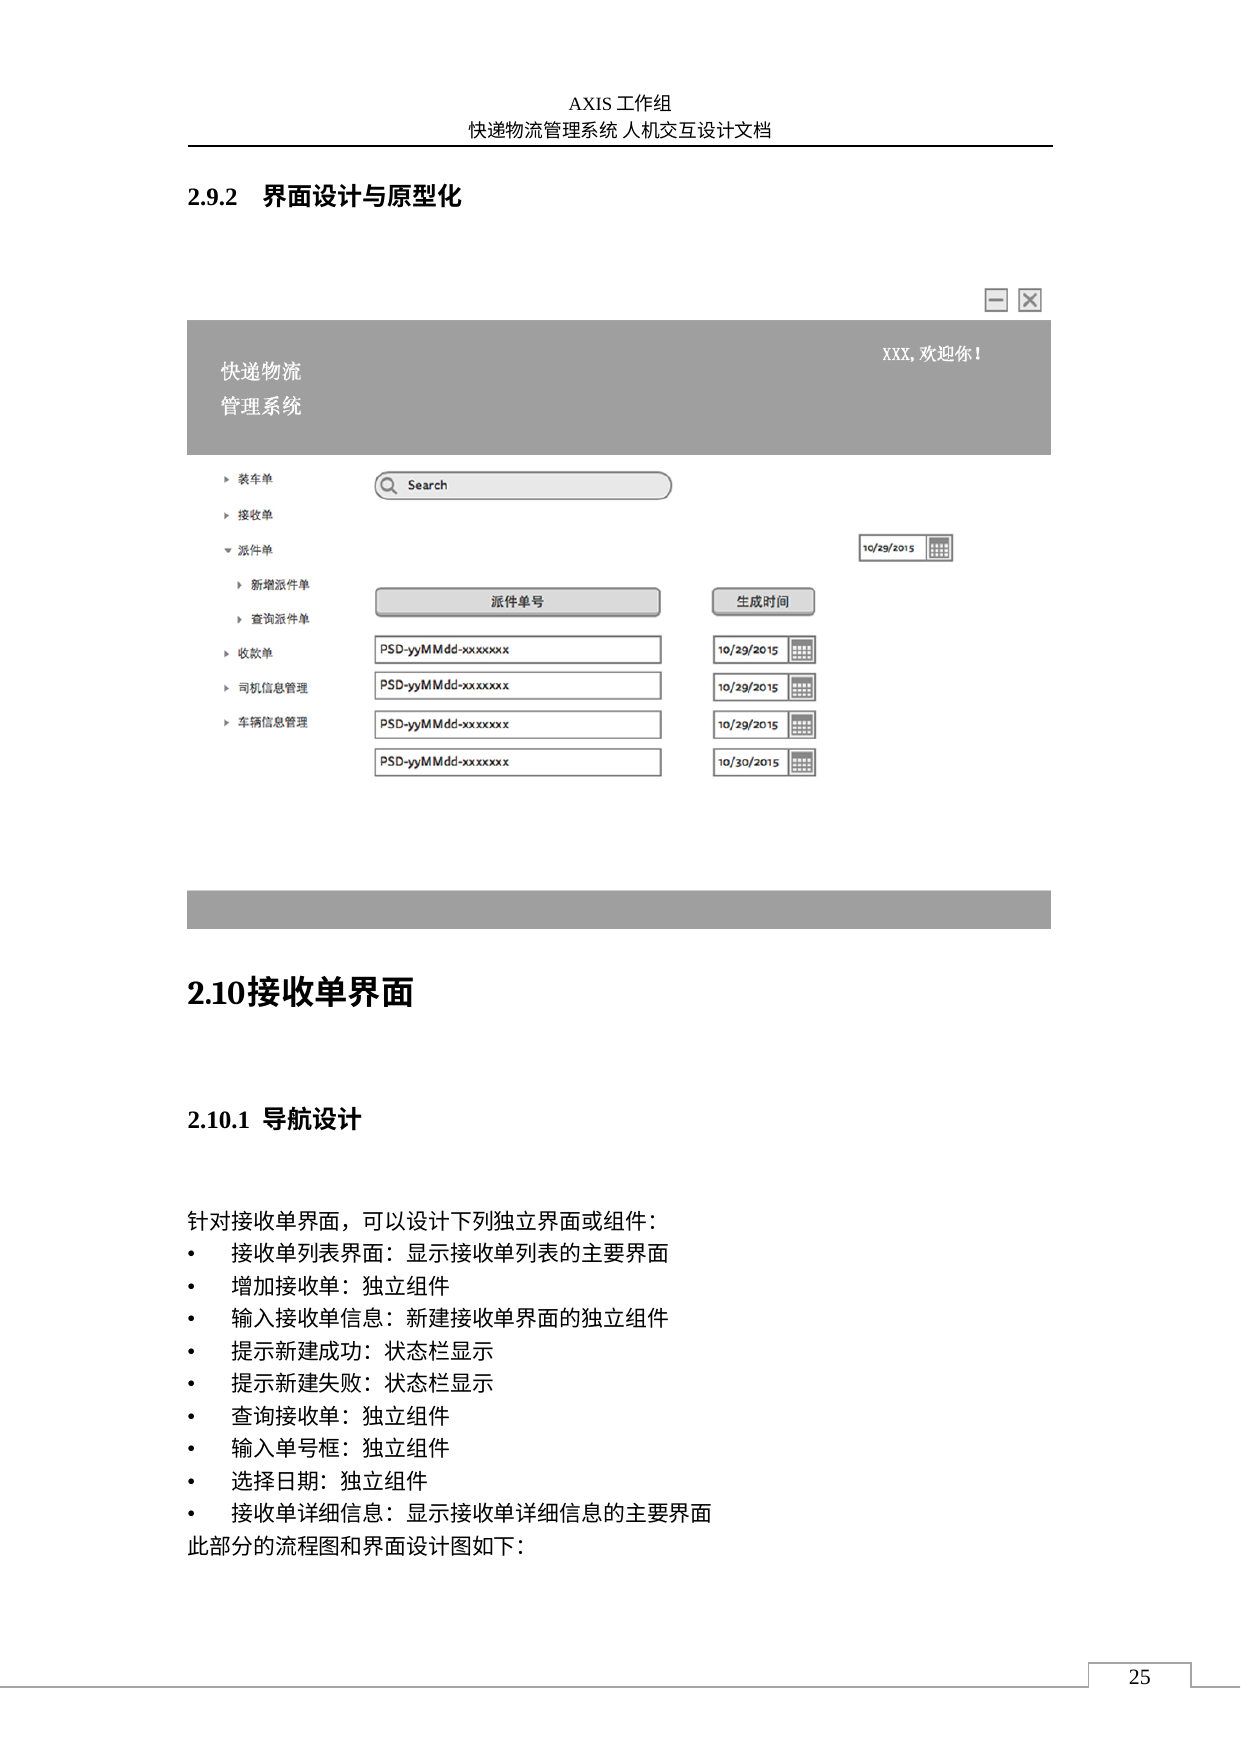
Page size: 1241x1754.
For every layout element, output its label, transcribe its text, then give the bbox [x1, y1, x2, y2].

list 提示新建失败：状态栏显示 [187, 1366, 1053, 1398]
list 查询接收单：独立组件 [187, 1398, 1053, 1431]
subtitle 界面设计与原型化 [187, 162, 1053, 227]
list 选择日期：独立组件 [187, 1463, 1053, 1496]
list 接收单列表界面：显示接收单列表的主要界面 [187, 1236, 1053, 1268]
list 提示新建成功：状态栏显示 [187, 1333, 1053, 1366]
list 输入接收单信息：新建接收单界面的独立组件 [187, 1301, 1053, 1333]
picture [187, 280, 1051, 929]
subtitle 接收单界面 [187, 958, 1053, 1023]
list 输入单号框：独立组件 [187, 1431, 1053, 1463]
list 接收单详细信息：显示接收单详细信息的主要界面 [187, 1496, 1053, 1528]
text 针对接收单界面，可以设计下列独立界面或组件： [187, 1203, 1053, 1236]
subtitle 导航设计 [187, 1085, 1053, 1150]
list 增加接收单：独立组件 [187, 1268, 1053, 1301]
text 此部分的流程图和界面设计图如下： [187, 1528, 1053, 1561]
